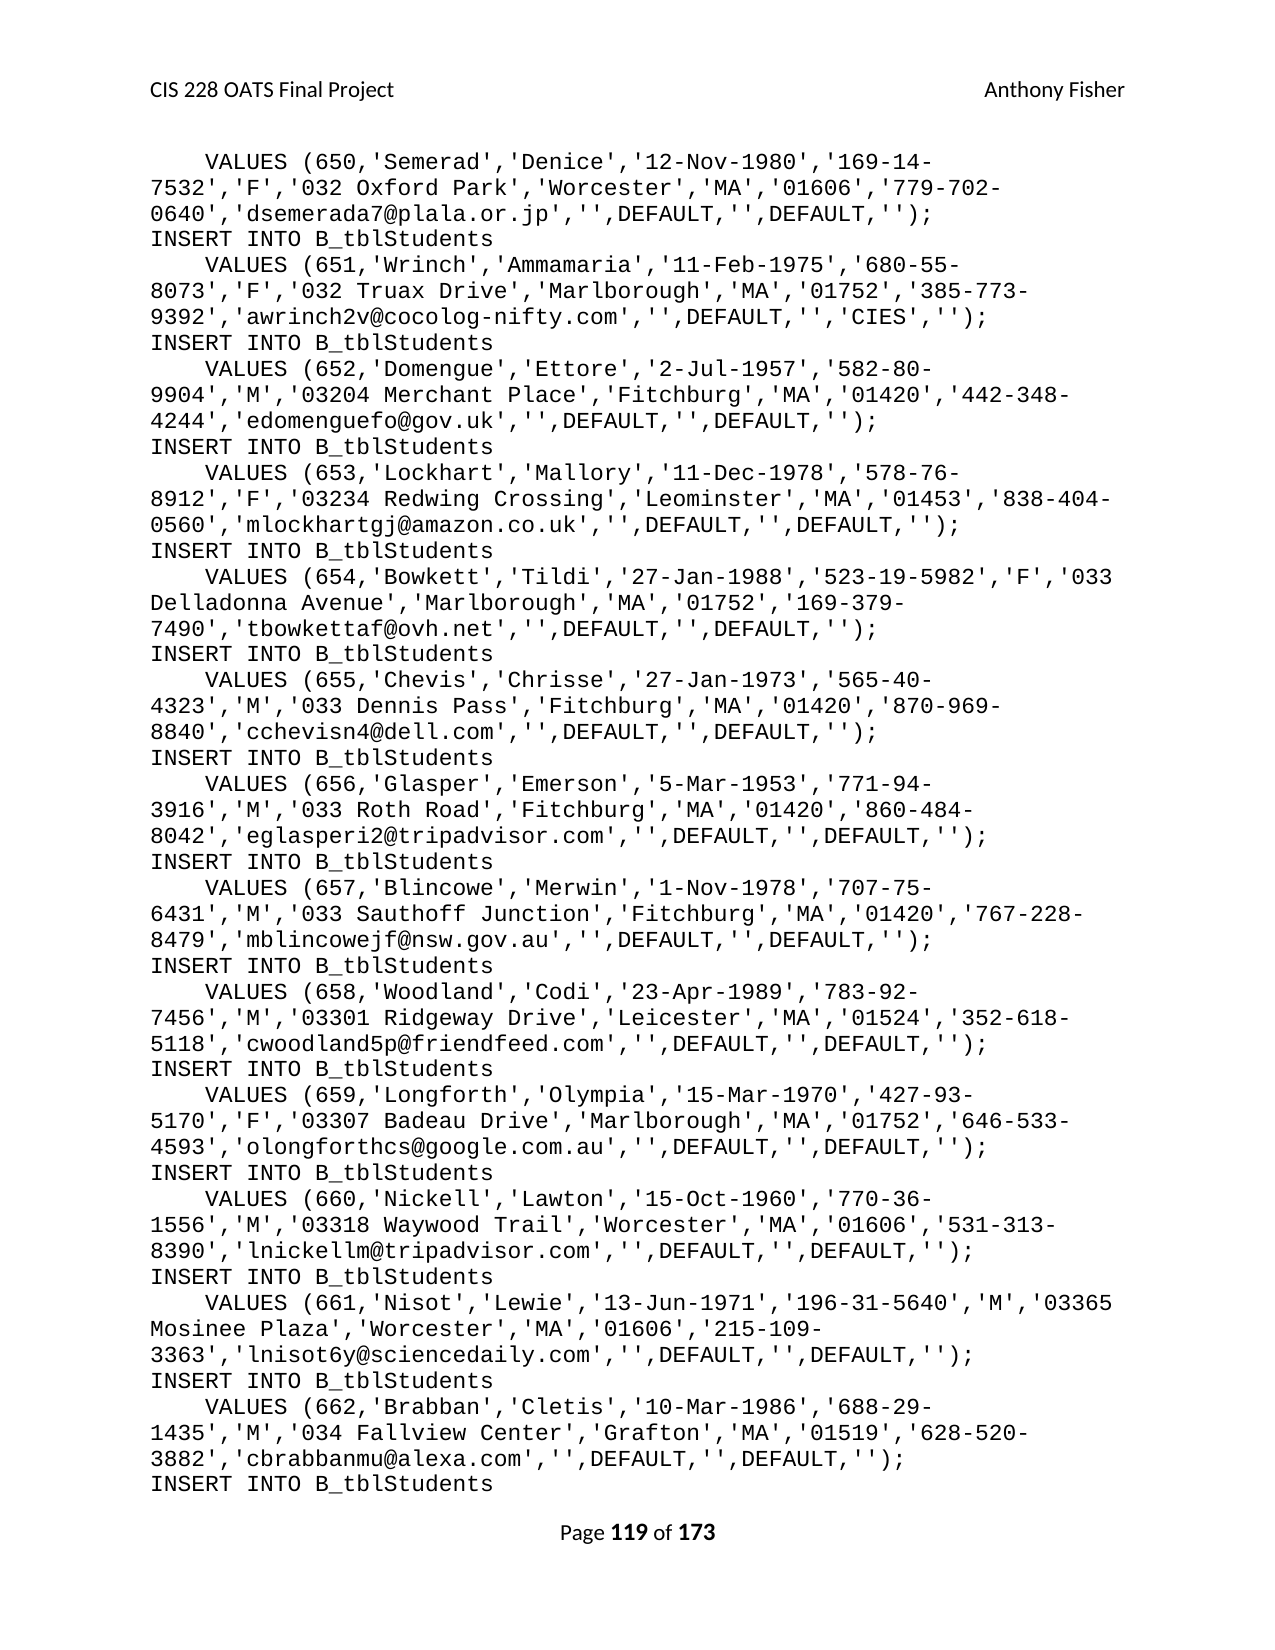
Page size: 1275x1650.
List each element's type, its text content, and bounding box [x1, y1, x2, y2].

text VALUES (654,'Bowkett','Tildi','27-Jan-1988','523-19-5982','F','033 Delladonna Avenue','Marlborough','MA','01752','169-379-7490','tbowkettaf@ovh.net','',DEFAULT,'',DEFAULT,''); [150, 565, 1125, 643]
text INSERT INTO B_tblStudents [150, 435, 1125, 461]
text VALUES (661,'Nisot','Lewie','13-Jun-1971','196-31-5640','M','03365 Mosinee Plaza','Worcester','MA','01606','215-109-3363','lnisot6y@sciencedaily.com','',DEFAULT,'',DEFAULT,''); [150, 1291, 1125, 1369]
text INSERT INTO B_tblStudents [150, 228, 1125, 254]
text VALUES (651,'Wrinch','Ammamaria','11-Feb-1975','680-55-8073','F','032 Truax Drive','Marlborough','MA','01752','385-773-9392','awrinch2v@cocolog-nifty.com','',DEFAULT,'','CIES',''); [150, 254, 1125, 332]
text VALUES (655,'Chevis','Chrisse','27-Jan-1973','565-40-4323','M','033 Dennis Pass','Fitchburg','MA','01420','870-969-8840','cchevisn4@dell.com','',DEFAULT,'',DEFAULT,''); [150, 669, 1125, 747]
text INSERT INTO B_tblStudents [150, 1473, 1125, 1499]
text VALUES (657,'Blincowe','Merwin','1-Nov-1978','707-75-6431','M','033 Sauthoff Junction','Fitchburg','MA','01420','767-228-8479','mblincowejf@nsw.gov.au','',DEFAULT,'',DEFAULT,''); [150, 876, 1125, 954]
text INSERT INTO B_tblStudents [150, 332, 1125, 357]
text INSERT INTO B_tblStudents [150, 643, 1125, 669]
text VALUES (656,'Glasper','Emerson','5-Mar-1953','771-94-3916','M','033 Roth Road','Fitchburg','MA','01420','860-484-8042','eglasperi2@tripadvisor.com','',DEFAULT,'',DEFAULT,''); [150, 772, 1125, 850]
text INSERT INTO B_tblStudents [150, 1058, 1125, 1084]
text VALUES (658,'Woodland','Codi','23-Apr-1989','783-92-7456','M','03301 Ridgeway Drive','Leicester','MA','01524','352-618-5118','cwoodland5p@friendfeed.com','',DEFAULT,'',DEFAULT,''); [150, 980, 1125, 1058]
text INSERT INTO B_tblStudents [150, 539, 1125, 565]
text INSERT INTO B_tblStudents [150, 954, 1125, 980]
text INSERT INTO B_tblStudents [150, 747, 1125, 772]
text VALUES (650,'Semerad','Denice','12-Nov-1980','169-14-7532','F','032 Oxford Park','Worcester','MA','01606','779-702-0640','dsemerada7@plala.or.jp','',DEFAULT,'',DEFAULT,''); [150, 150, 1125, 228]
text VALUES (662,'Brabban','Cletis','10-Mar-1986','688-29-1435','M','034 Fallview Center','Grafton','MA','01519','628-520-3882','cbrabbanmu@alexa.com','',DEFAULT,'',DEFAULT,''); [150, 1395, 1125, 1473]
text VALUES (659,'Longforth','Olympia','15-Mar-1970','427-93-5170','F','03307 Badeau Drive','Marlborough','MA','01752','646-533-4593','olongforthcs@google.com.au','',DEFAULT,'',DEFAULT,''); [150, 1084, 1125, 1162]
text VALUES (653,'Lockhart','Mallory','11-Dec-1978','578-76-8912','F','03234 Redwing Crossing','Leominster','MA','01453','838-404-0560','mlockhartgj@amazon.co.uk','',DEFAULT,'',DEFAULT,''); [150, 461, 1125, 539]
text INSERT INTO B_tblStudents [150, 1265, 1125, 1291]
text VALUES (660,'Nickell','Lawton','15-Oct-1960','770-36-1556','M','03318 Waywood Trail','Worcester','MA','01606','531-313-8390','lnickellm@tripadvisor.com','',DEFAULT,'',DEFAULT,''); [150, 1187, 1125, 1265]
text INSERT INTO B_tblStudents [150, 1162, 1125, 1187]
text INSERT INTO B_tblStudents [150, 850, 1125, 876]
text INSERT INTO B_tblStudents [150, 1369, 1125, 1395]
text VALUES (652,'Domengue','Ettore','2-Jul-1957','582-80-9904','M','03204 Merchant Place','Fitchburg','MA','01420','442-348-4244','edomenguefo@gov.uk','',DEFAULT,'',DEFAULT,''); [150, 357, 1125, 435]
